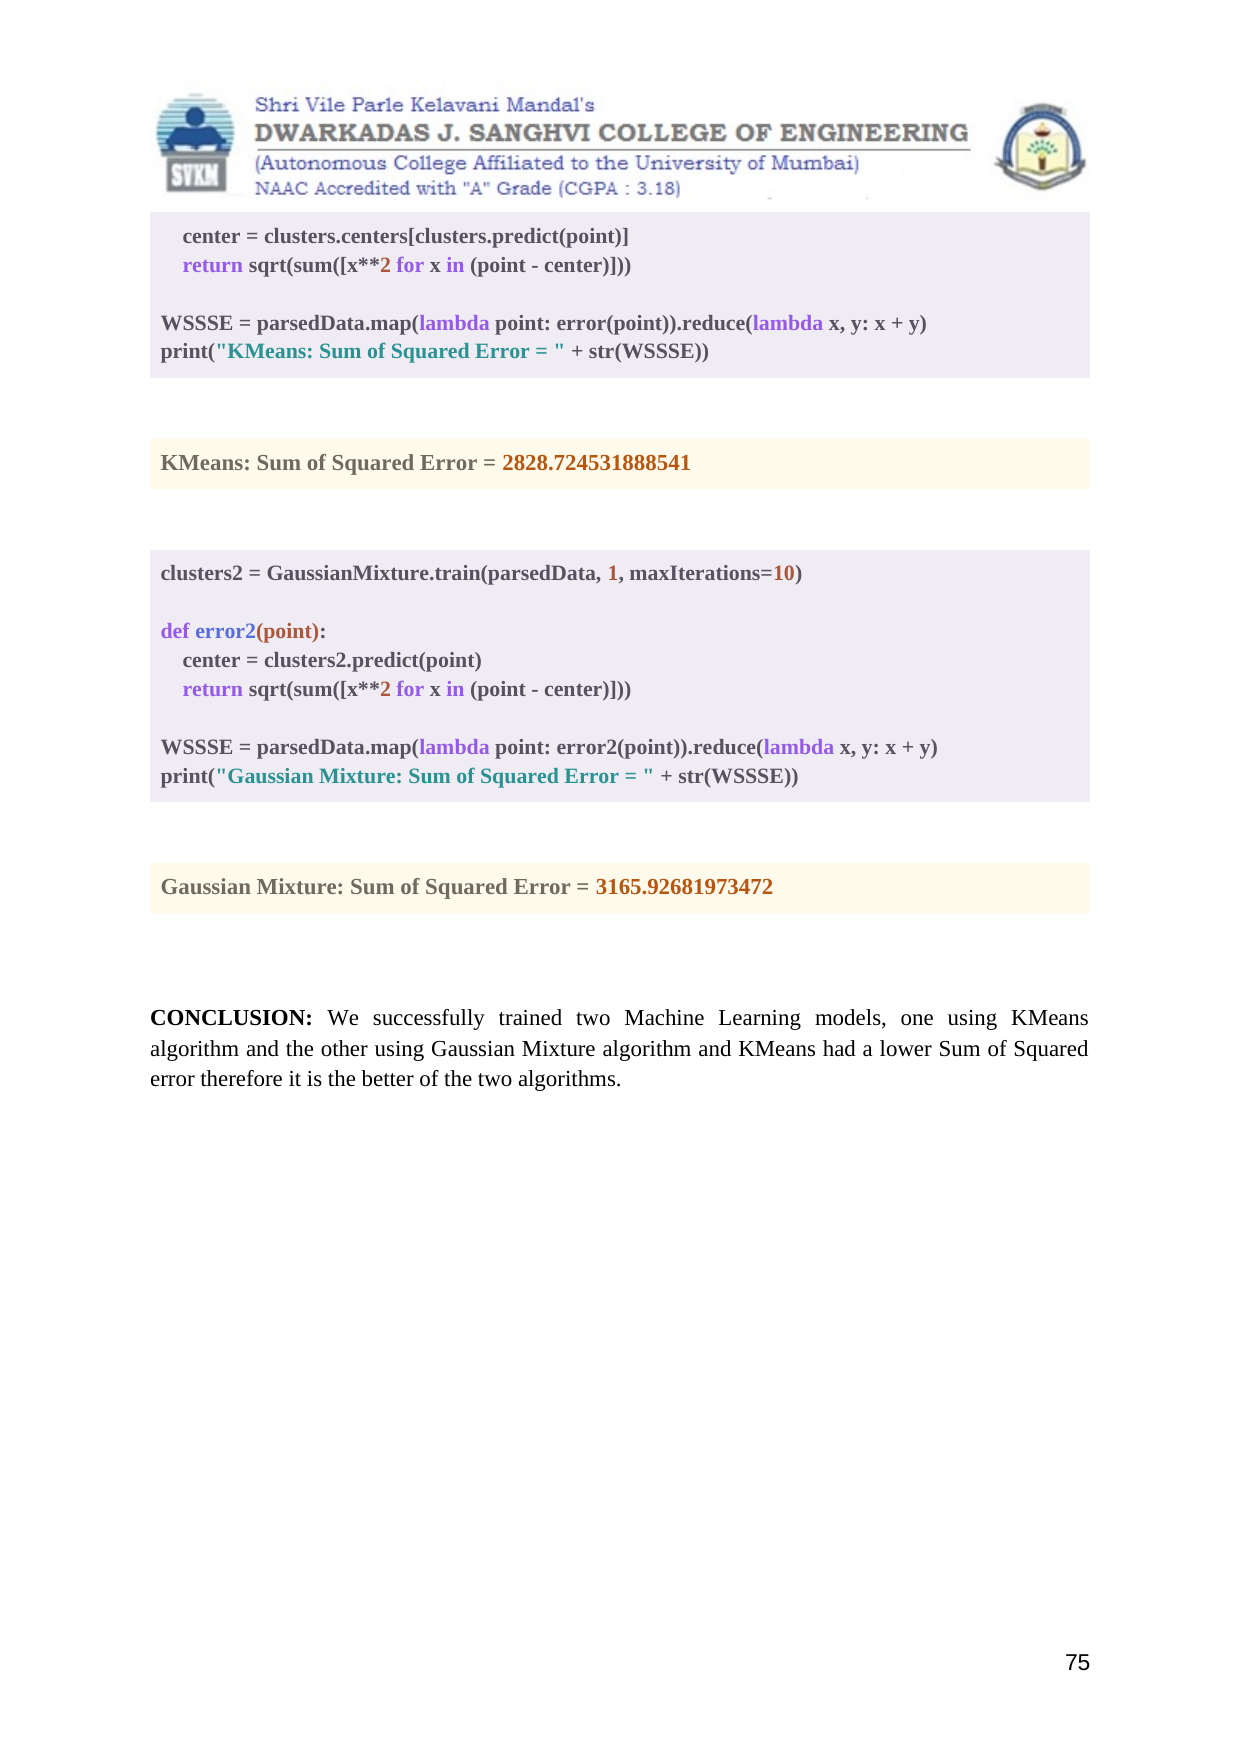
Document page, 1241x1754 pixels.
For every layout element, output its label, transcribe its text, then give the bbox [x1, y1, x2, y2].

text CONCLUSION: We successfully trained two Machine Learning models, one using KMeans algorithm and the other using Gaussian Mixture algorithm and KMeans had a lower Sum of Squared error therefore it is the better of the two algorithms. [150, 1004, 1090, 1091]
table_header clusters2 = GaussianMixture.train(parsedData, 1, maxIterations=10) def error2(point): center = clusters2.predict(point) return sqrt(sum([x**2 for x in (point - center)])) WSSSE = parsedData.map(lambda point: error2(point)).reduce(lambda x, y: x + y) print("Gaussian Mixture: Sum of Squared Error = " + str(WSSSE)) [150, 550, 1090, 802]
table_header KMeans: Sum of Squared Error = 2828.724531888541 [150, 438, 1090, 489]
table_header Gaussian Mixture: Sum of Squared Error = 3165.92681973472 [150, 863, 1090, 914]
picture [150, 75, 1091, 209]
